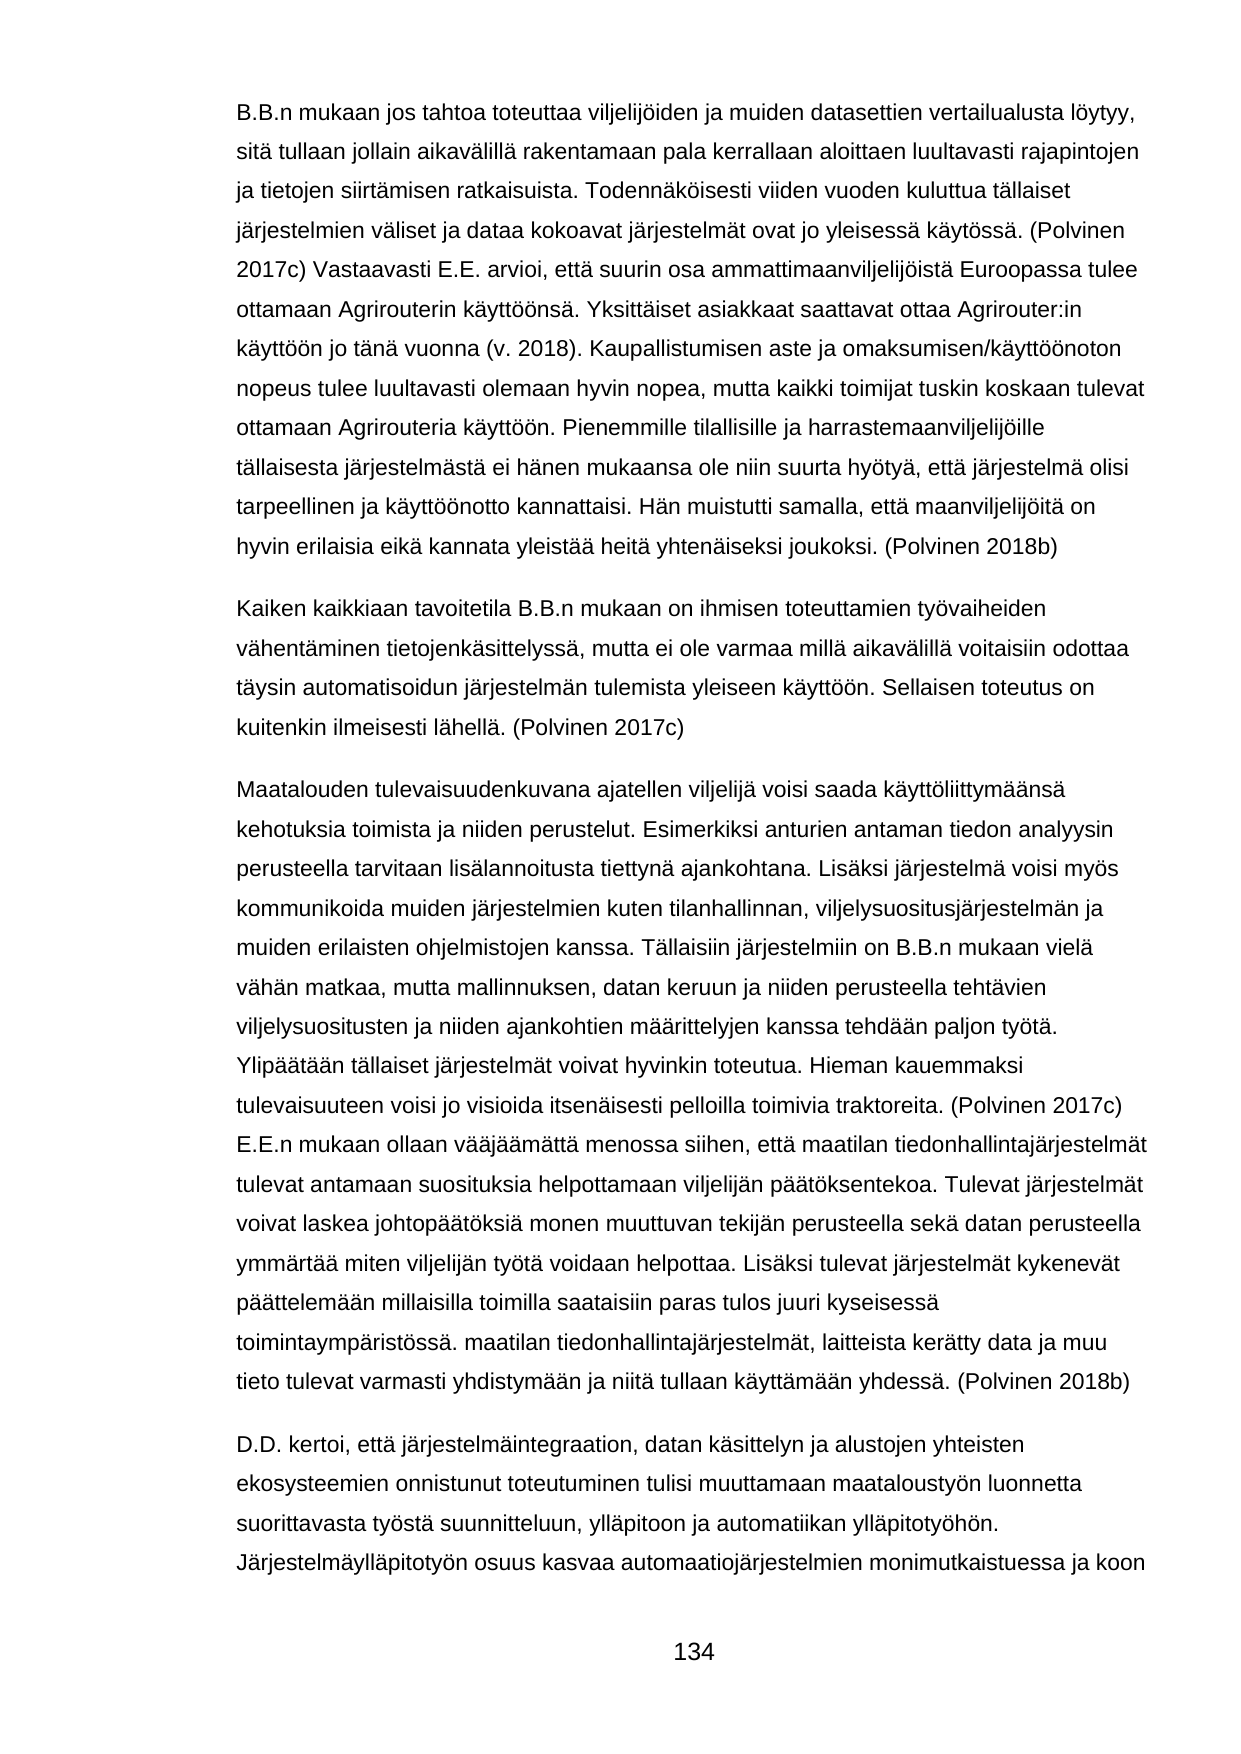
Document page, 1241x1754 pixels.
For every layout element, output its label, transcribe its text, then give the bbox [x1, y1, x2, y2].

text Kaiken kaikkiaan tavoitetila B.B.n mukaan on ihmisen toteuttamien työvaiheiden vähentäminen tietojenkäsittelyssä, mutta ei ole varmaa millä aikavälillä voitaisiin odottaa täysin automatisoidun järjestelmän tulemista yleiseen käyttöön. Sellaisen toteutus on kuitenkin ilmeisesti lähellä. (Polvinen 2017c) [236, 595, 1152, 740]
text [236, 1431, 1152, 1575]
text B.B.n mukaan jos tahtoa toteuttaa viljelijöiden ja muiden datasettien vertailualusta löytyy, sitä tullaan jollain aikavälillä rakentamaan pala kerrallaan aloittaen luultavasti rajapintojen ja tietojen siirtämisen ratkaisuista. Todennäköisesti viiden vuoden kuluttua tällaiset järjestelmien väliset ja dataa kokoavat järjestelmät ovat jo yleisessä käytössä. (Polvinen 2017c) Vastaavasti E.E. arvioi, että suurin osa ammattimaanviljelijöistä Euroopassa tulee ottamaan Agrirouterin käyttöönsä. Yksittäiset asiakkaat saattavat ottaa Agrirouter:in käyttöön jo tänä vuonna (v. 2018). Kaupallistumisen aste ja omaksumisen/käyttöönoton nopeus tulee luultavasti olemaan hyvin nopea, mutta kaikki toimijat tuskin koskaan tulevat ottamaan Agrirouteria käyttöön. Pienemmille tilallisille ja harrastemaanviljelijöille tällaisesta järjestelmästä ei hänen mukaansa ole niin suurta hyötyä, että järjestelmä olisi tarpeellinen ja käyttöönotto kannattaisi. Hän muistutti samalla, että maanviljelijöitä on hyvin erilaisia eikä kannata yleistää heitä yhtenäiseksi joukoksi. (Polvinen 2018b) [236, 98, 1152, 559]
text Maatalouden tulevaisuudenkuvana ajatellen viljelijä voisi saada käyttöliittymäänsä kehotuksia toimista ja niiden perustelut. Esimerkiksi anturien antaman tiedon analyysin perusteella tarvitaan lisälannoitusta tiettynä ajankohtana. Lisäksi järjestelmä voisi myös kommunikoida muiden järjestelmien kuten tilanhallinnan, viljelysuositusjärjestelmän ja muiden erilaisten ohjelmistojen kanssa. Tällaisiin järjestelmiin on B.B.n mukaan vielä vähän matkaa, mutta mallinnuksen, datan keruun ja niiden perusteella tehtävien viljelysuositusten ja niiden ajankohtien määrittelyjen kanssa tehdään paljon työtä. Ylipäätään tällaiset järjestelmät voivat hyvinkin toteutua. Hieman kauemmaksi tulevaisuuteen voisi jo visioida itsenäisesti pelloilla toimivia traktoreita. (Polvinen 2017c) E.E.n mukaan ollaan vääjäämättä menossa siihen, että maatilan tiedonhallintajärjestelmät tulevat antamaan suosituksia helpottamaan viljelijän päätöksentekoa. Tulevat järjestelmät voivat laskea johtopäätöksiä monen muuttuvan tekijän perusteella sekä datan perusteella ymmärtää miten viljelijän työtä voidaan helpottaa. Lisäksi tulevat järjestelmät kykenevät päättelemään millaisilla toimilla saataisiin paras tulos juuri kyseisessä toimintaympäristössä. maatilan tiedonhallintajärjestelmät, laitteista kerätty data ja muu tieto tulevat varmasti yhdistymään ja niitä tullaan käyttämään yhdessä. (Polvinen 2018b) [236, 776, 1152, 1394]
